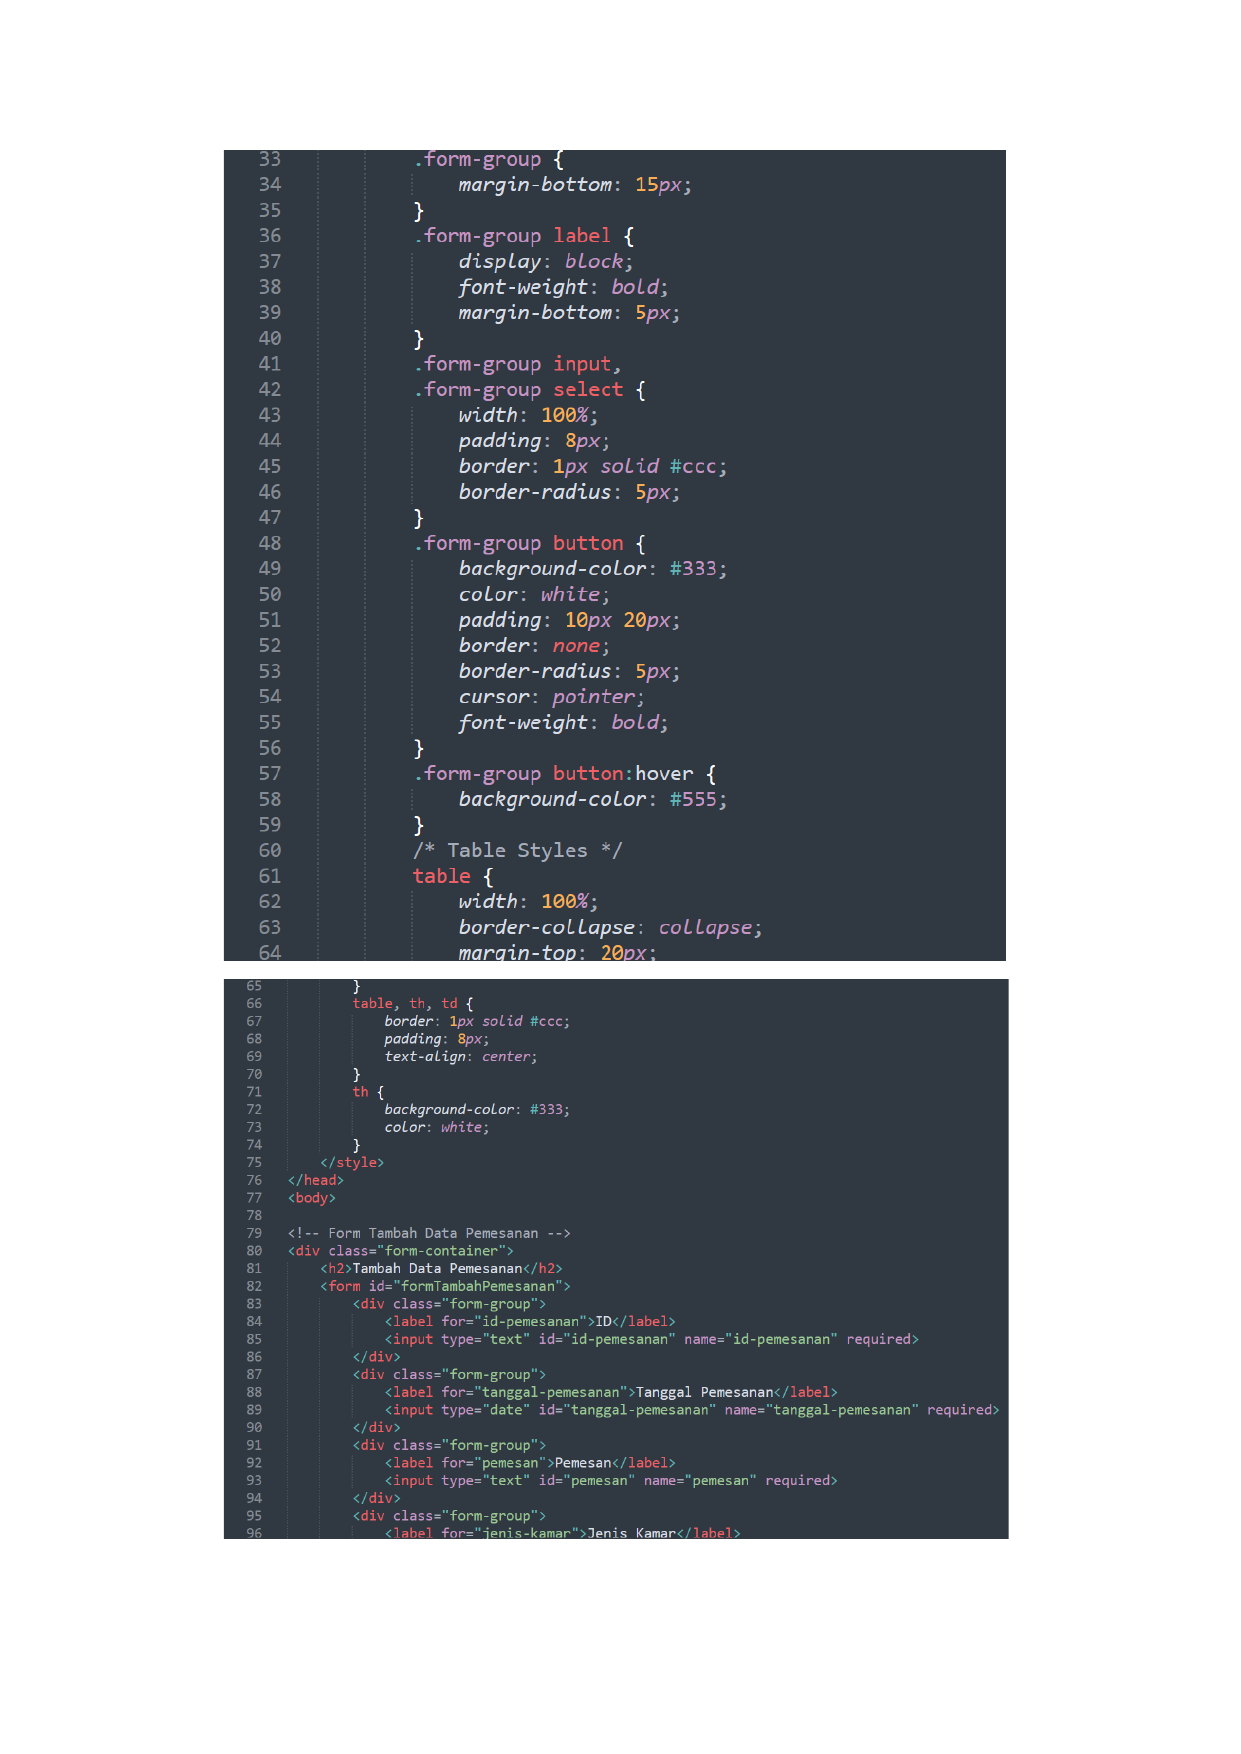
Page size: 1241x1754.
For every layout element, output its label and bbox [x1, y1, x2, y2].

picture [223, 150, 1006, 961]
picture [223, 979, 1009, 1539]
